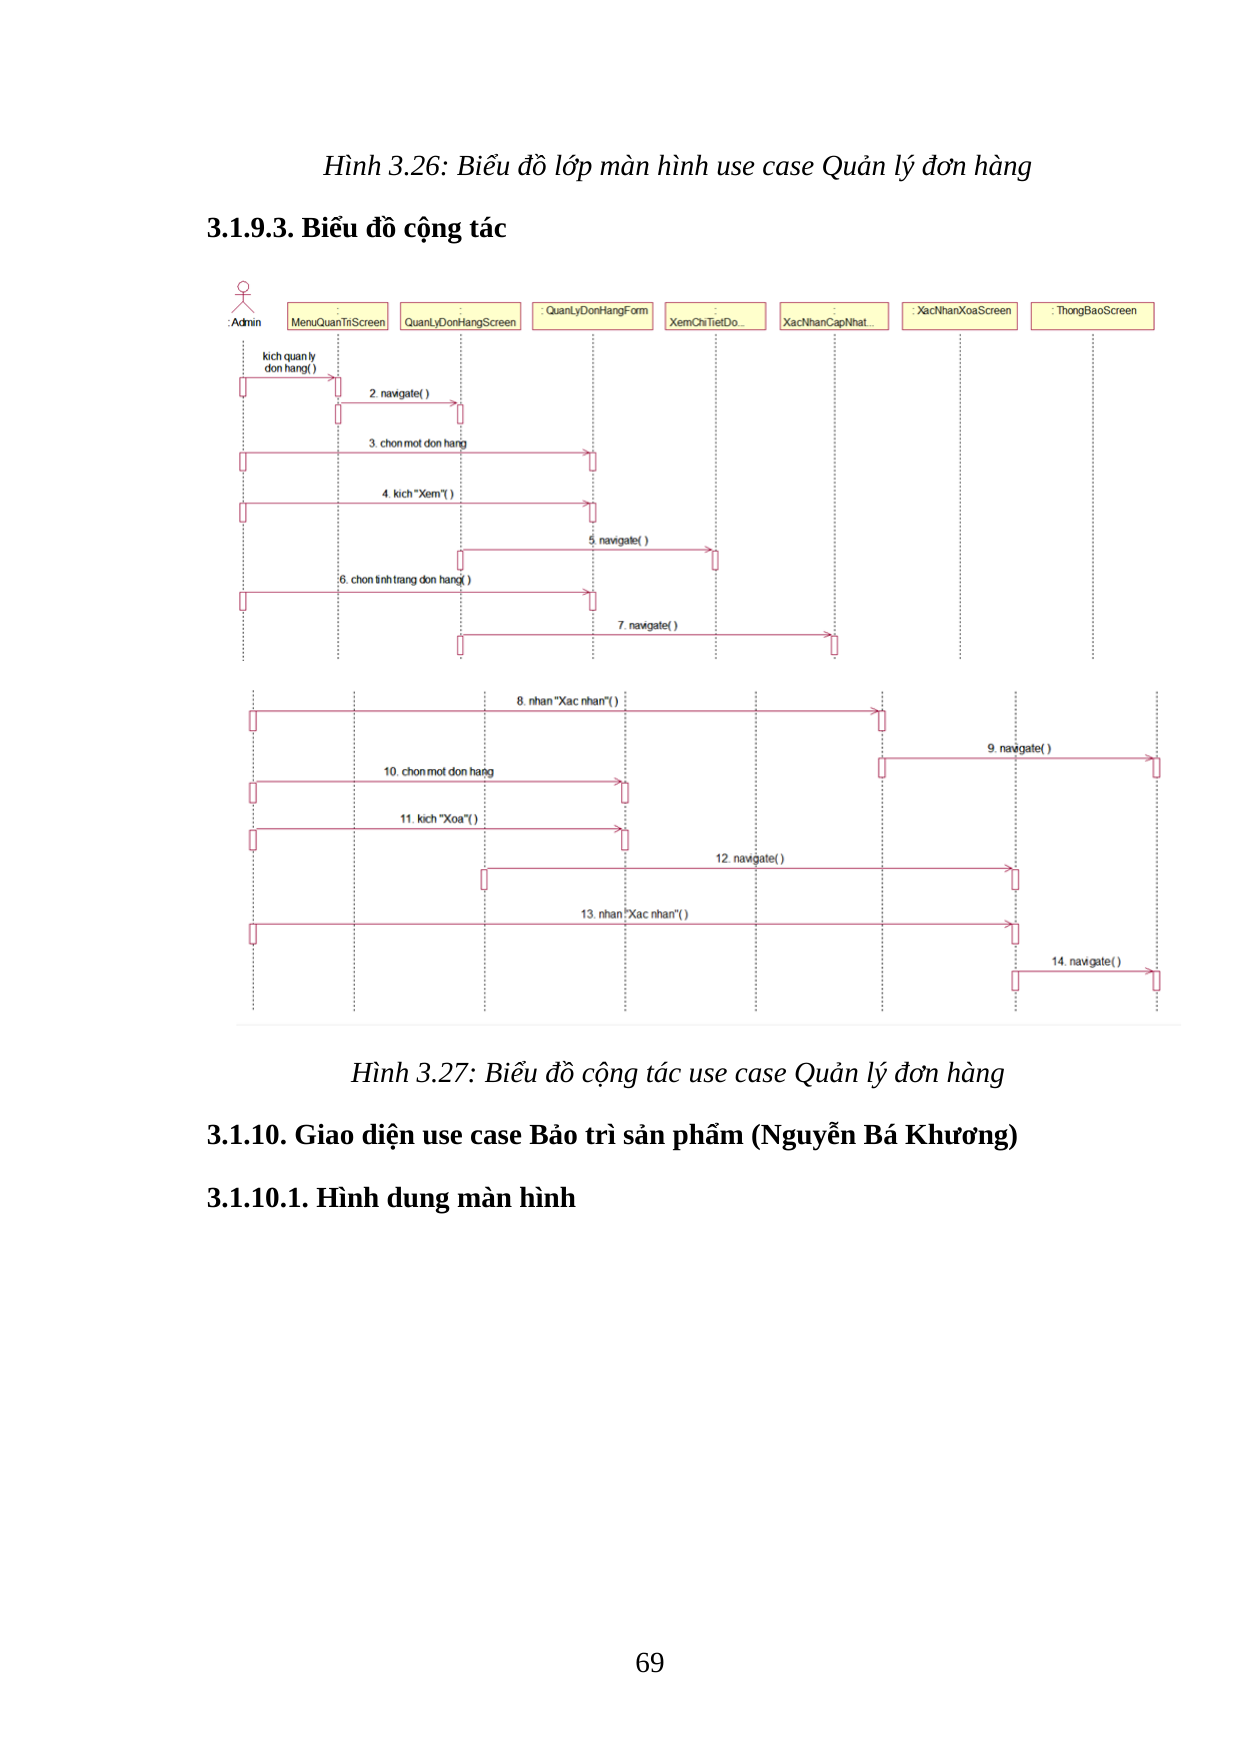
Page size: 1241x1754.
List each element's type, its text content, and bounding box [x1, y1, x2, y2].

subtitle Hình 3.27: Biểu đồ cộng tác use case Quản lý đơn hàng [266, 1055, 1093, 1088]
subtitle Hình 3.26: Biểu đồ lớp màn hình use case Quản lý đơn hàng [266, 148, 1093, 181]
subtitle 3.1.10. Giao diện use case Bảo trì sản phẩm (Nguyễn Bá Khương) [207, 1117, 1093, 1151]
picture [221, 273, 1167, 661]
text 3.1.9.3. Biểu đồ cộng tác [207, 210, 1093, 244]
text 3.1.10.1. Hình dung màn hình [207, 1180, 1093, 1214]
picture [236, 690, 1182, 1026]
